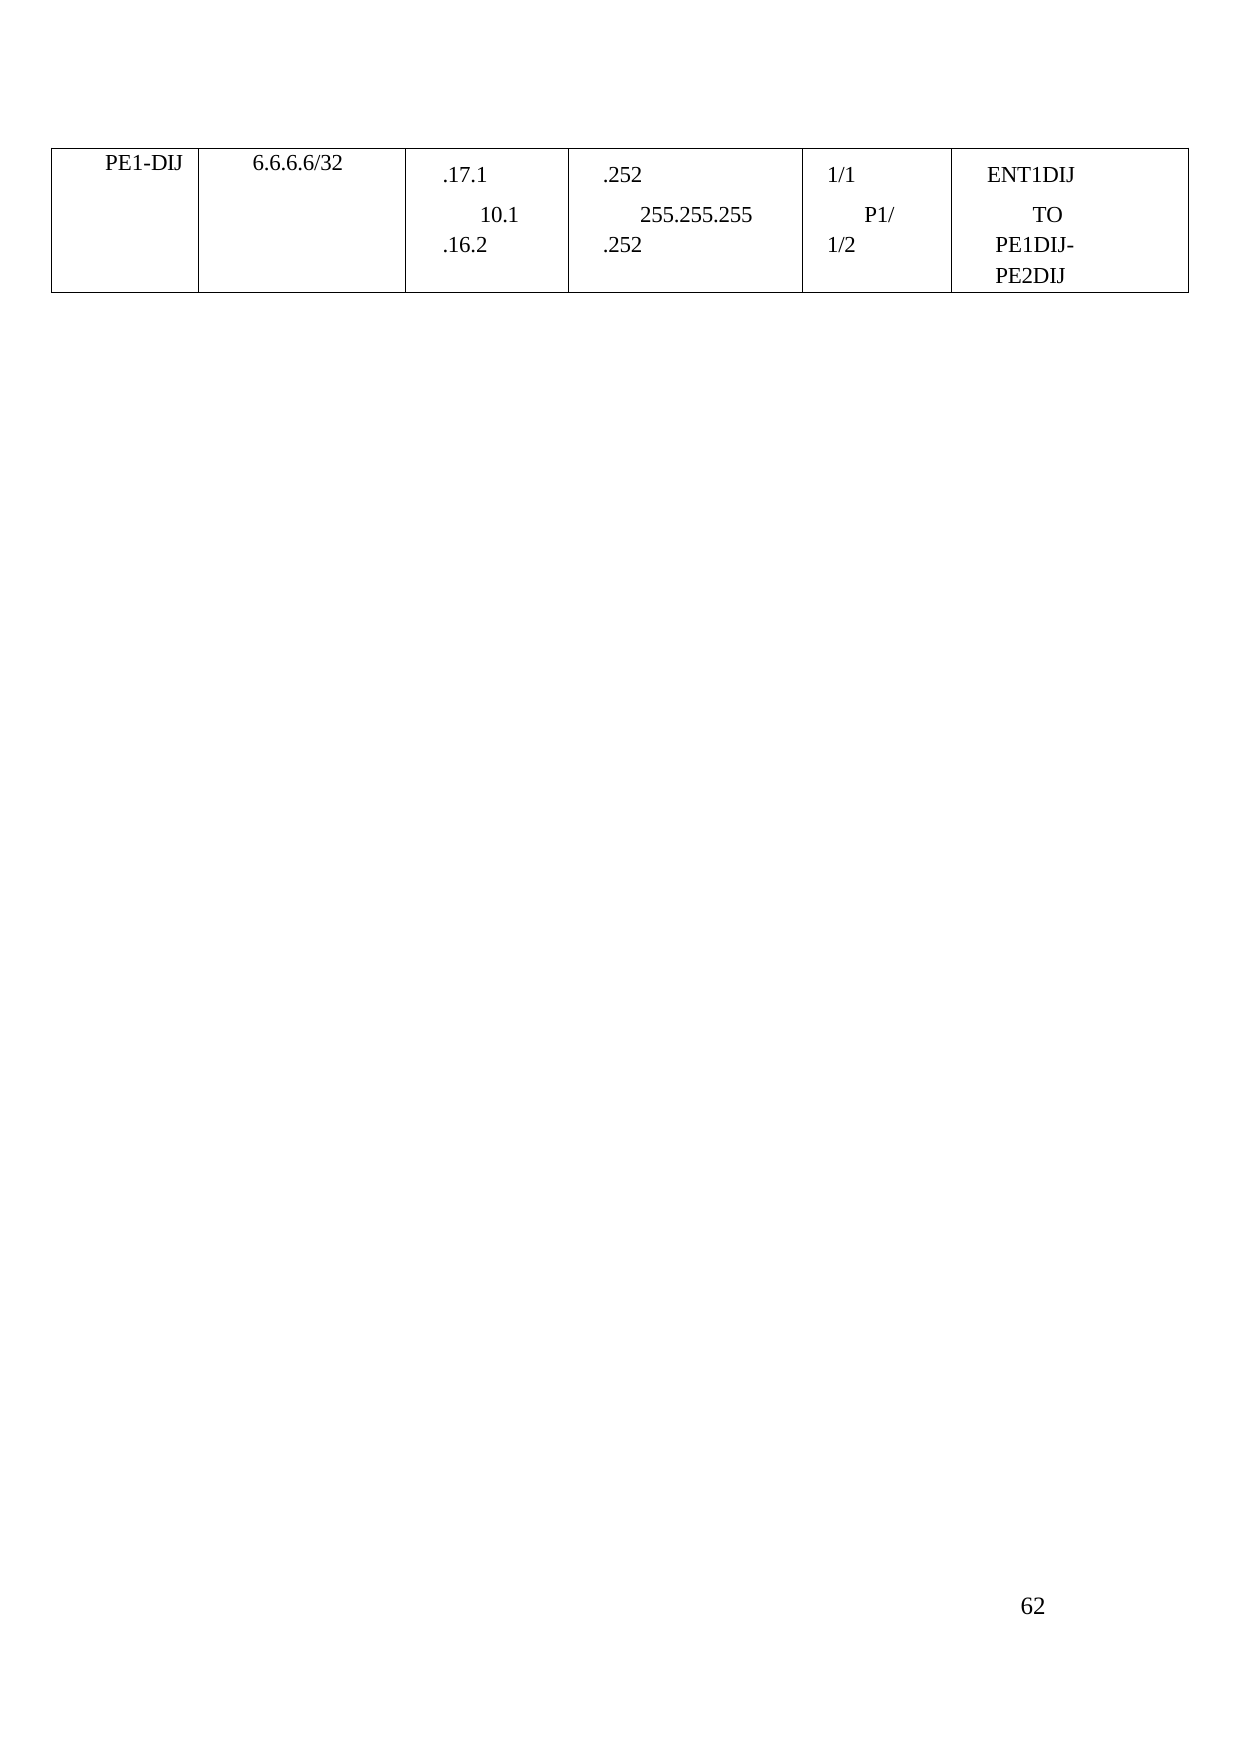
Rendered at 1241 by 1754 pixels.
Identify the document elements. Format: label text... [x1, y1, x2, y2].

table_cell PE1-DIJ [52, 149, 198, 292]
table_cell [952, 149, 1188, 292]
table_cell P1/1/1 P1/1/2 [803, 149, 951, 292]
table_cell 6.6.6.6/32 [199, 149, 405, 292]
table_cell 10.1.17.1 10.1.16.2 [406, 149, 568, 292]
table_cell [569, 149, 802, 292]
